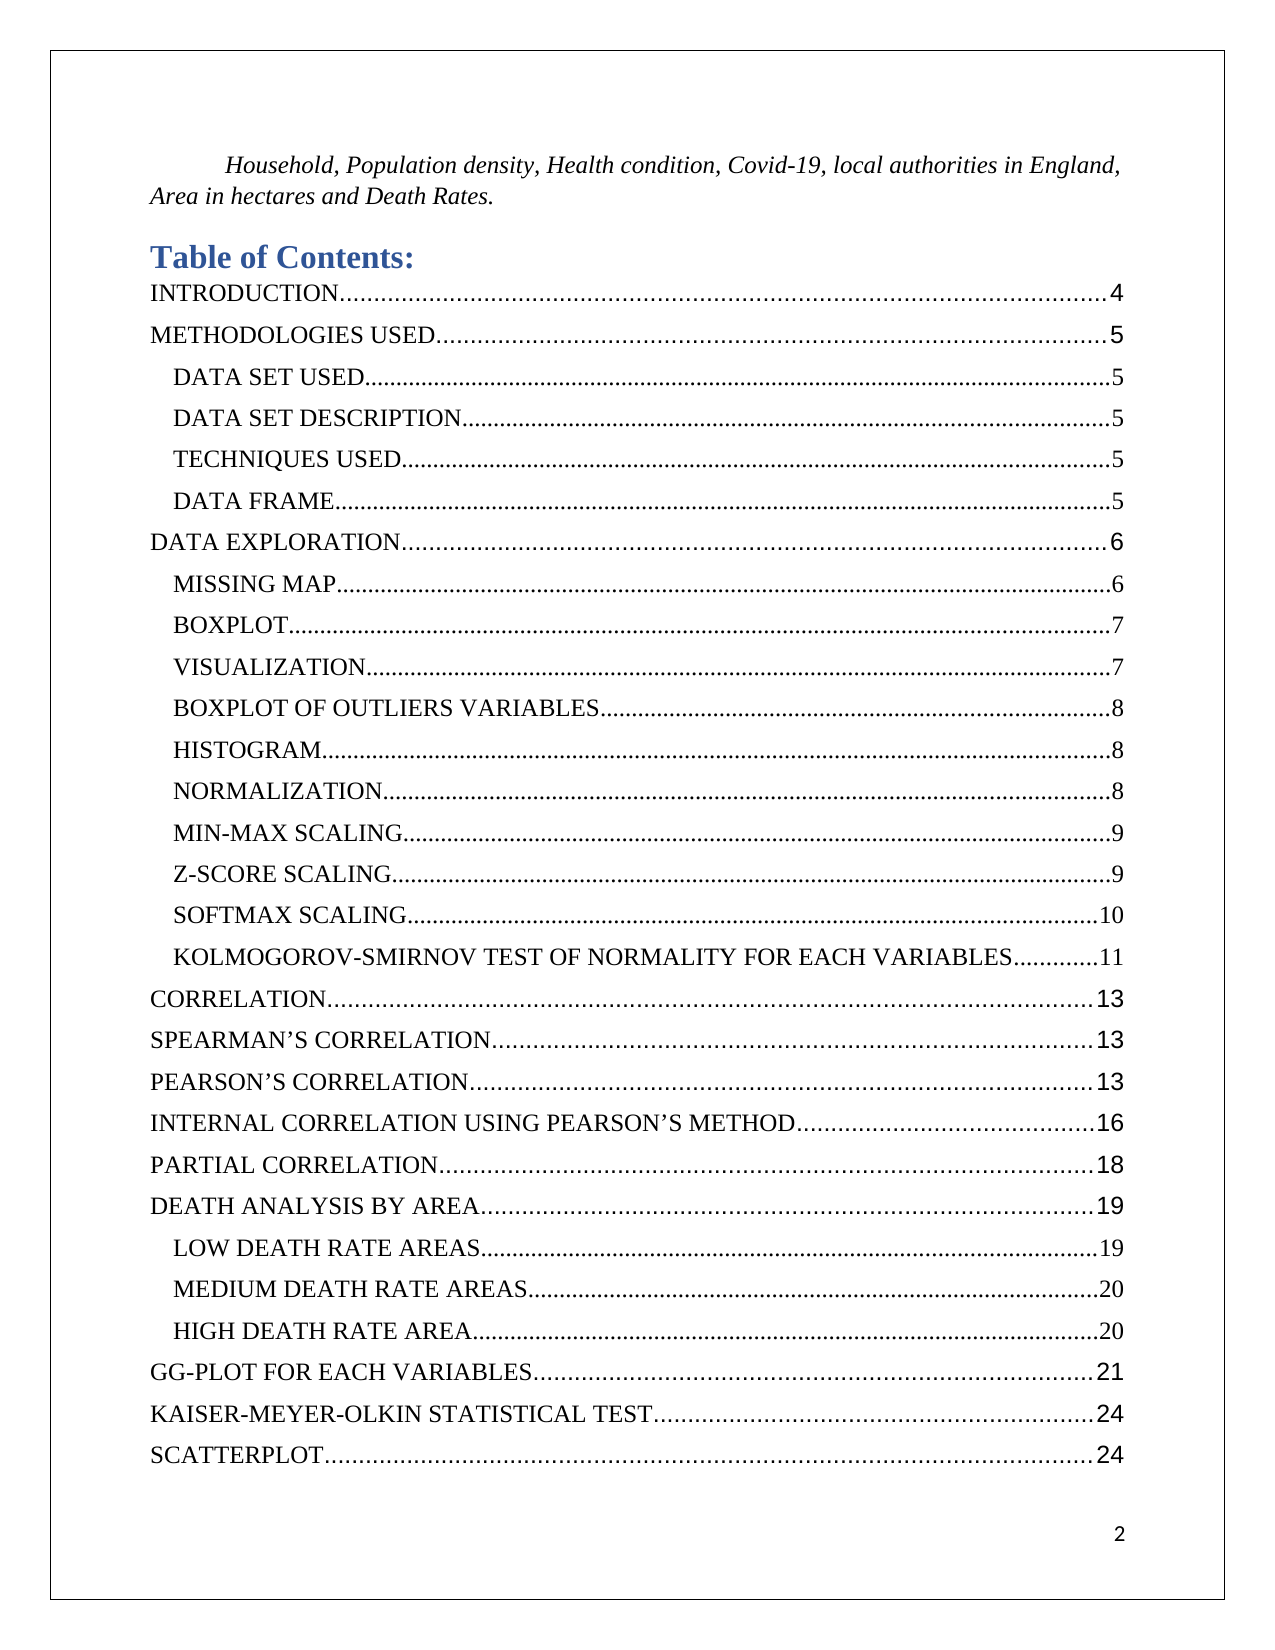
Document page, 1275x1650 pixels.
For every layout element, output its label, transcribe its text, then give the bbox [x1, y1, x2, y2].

text Household, Population density, Health condition, Covid-19, local authorities in England, Area in hectares and Death Rates. [150, 150, 1125, 210]
